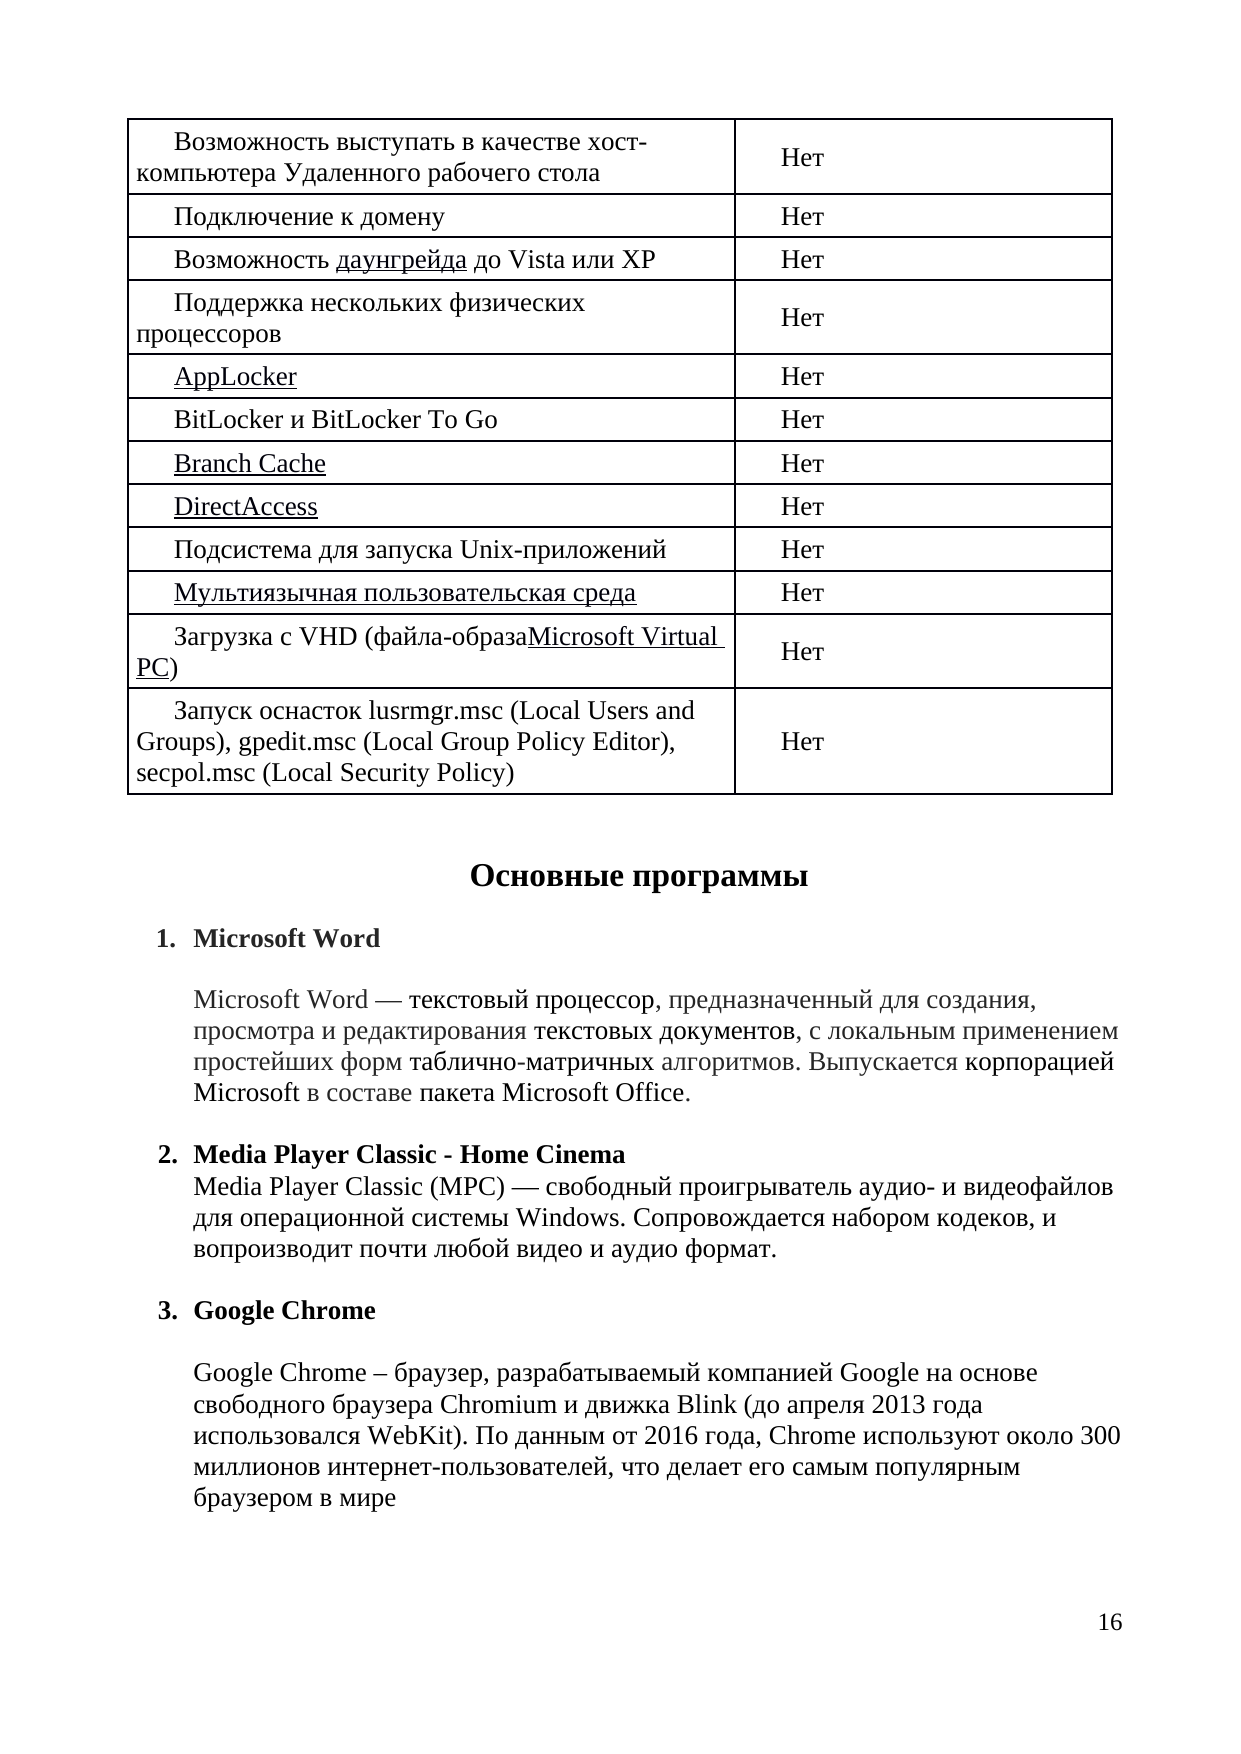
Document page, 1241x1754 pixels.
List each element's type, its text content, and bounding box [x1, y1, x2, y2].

table_cell Запуск оснасток lusrmgr.msc (Local Users and Groups), gpedit.msc (Local Group Policy Editor), secpol.msc (Local Security Policy) [129, 689, 734, 793]
table_cell DirectAccess [129, 485, 734, 526]
list Microsoft Word — текстовый процессор, предназначенный для создания, просмотра и редактирования текстовых документов, с локальным применением простейших форм таблично-матричных алгоритмов. Выпускается корпорацией Microsoft в составе пакета Microsoft Office. [691, 983, 1122, 1107]
table_cell Мультиязычная пользовательская среда [129, 572, 734, 613]
list Google Chrome – браузер, разрабатываемый компанией Google на основе свободного браузера Chromium и движка Blink (до апреля 2013 года использовался WebKit). По данным от 2016 года, Chrome используют около 300 миллионов интернет-пользователей, что делает его самым популярным браузером в мире [193, 1357, 1122, 1512]
table_cell Нет [736, 442, 1111, 483]
table_cell Нет [736, 399, 1111, 440]
table_cell Нет [736, 528, 1111, 569]
table_cell Нет [736, 689, 1111, 793]
table_cell Нет [736, 120, 1111, 192]
table_cell Нет [736, 195, 1111, 236]
table_cell Нет [736, 485, 1111, 526]
list Google Chrome [158, 1294, 1122, 1325]
table_cell Нет [736, 355, 1111, 397]
table_cell AppLocker [129, 355, 734, 397]
table_cell Branch Cache [129, 442, 734, 483]
subtitle Основные программы [118, 855, 1122, 893]
table_cell Возможность выступать в качестве хост-компьютера Удаленного рабочего стола [129, 120, 734, 192]
list Media Player Classic - Home Cinema Media Player Classic (MPC) — свободный проигрыватель аудио- и видеофайлов для операционной системы Windows. Сопровождается набором кодеков, и вопроизводит почти любой видео и аудио формат. [158, 1138, 1122, 1263]
table_cell Поддержка нескольких физических процессоров [129, 281, 734, 353]
table_cell Нет [736, 238, 1111, 279]
table_cell Нет [736, 281, 1111, 353]
table_cell Нет [736, 615, 1111, 687]
table_cell Нет [736, 572, 1111, 613]
table_cell Возможность даунгрейда до Vista или XP [129, 238, 734, 279]
subtitle Microsoft Word [156, 922, 1122, 954]
table_cell Загрузка с VHD (файла-образаMicrosoft Virtual PC) [129, 615, 734, 687]
table_cell Подсистема для запуска Unix-приложений [129, 528, 734, 569]
table_cell BitLocker и BitLocker To Go [129, 399, 734, 440]
table_cell Подключение к домену [129, 195, 734, 236]
